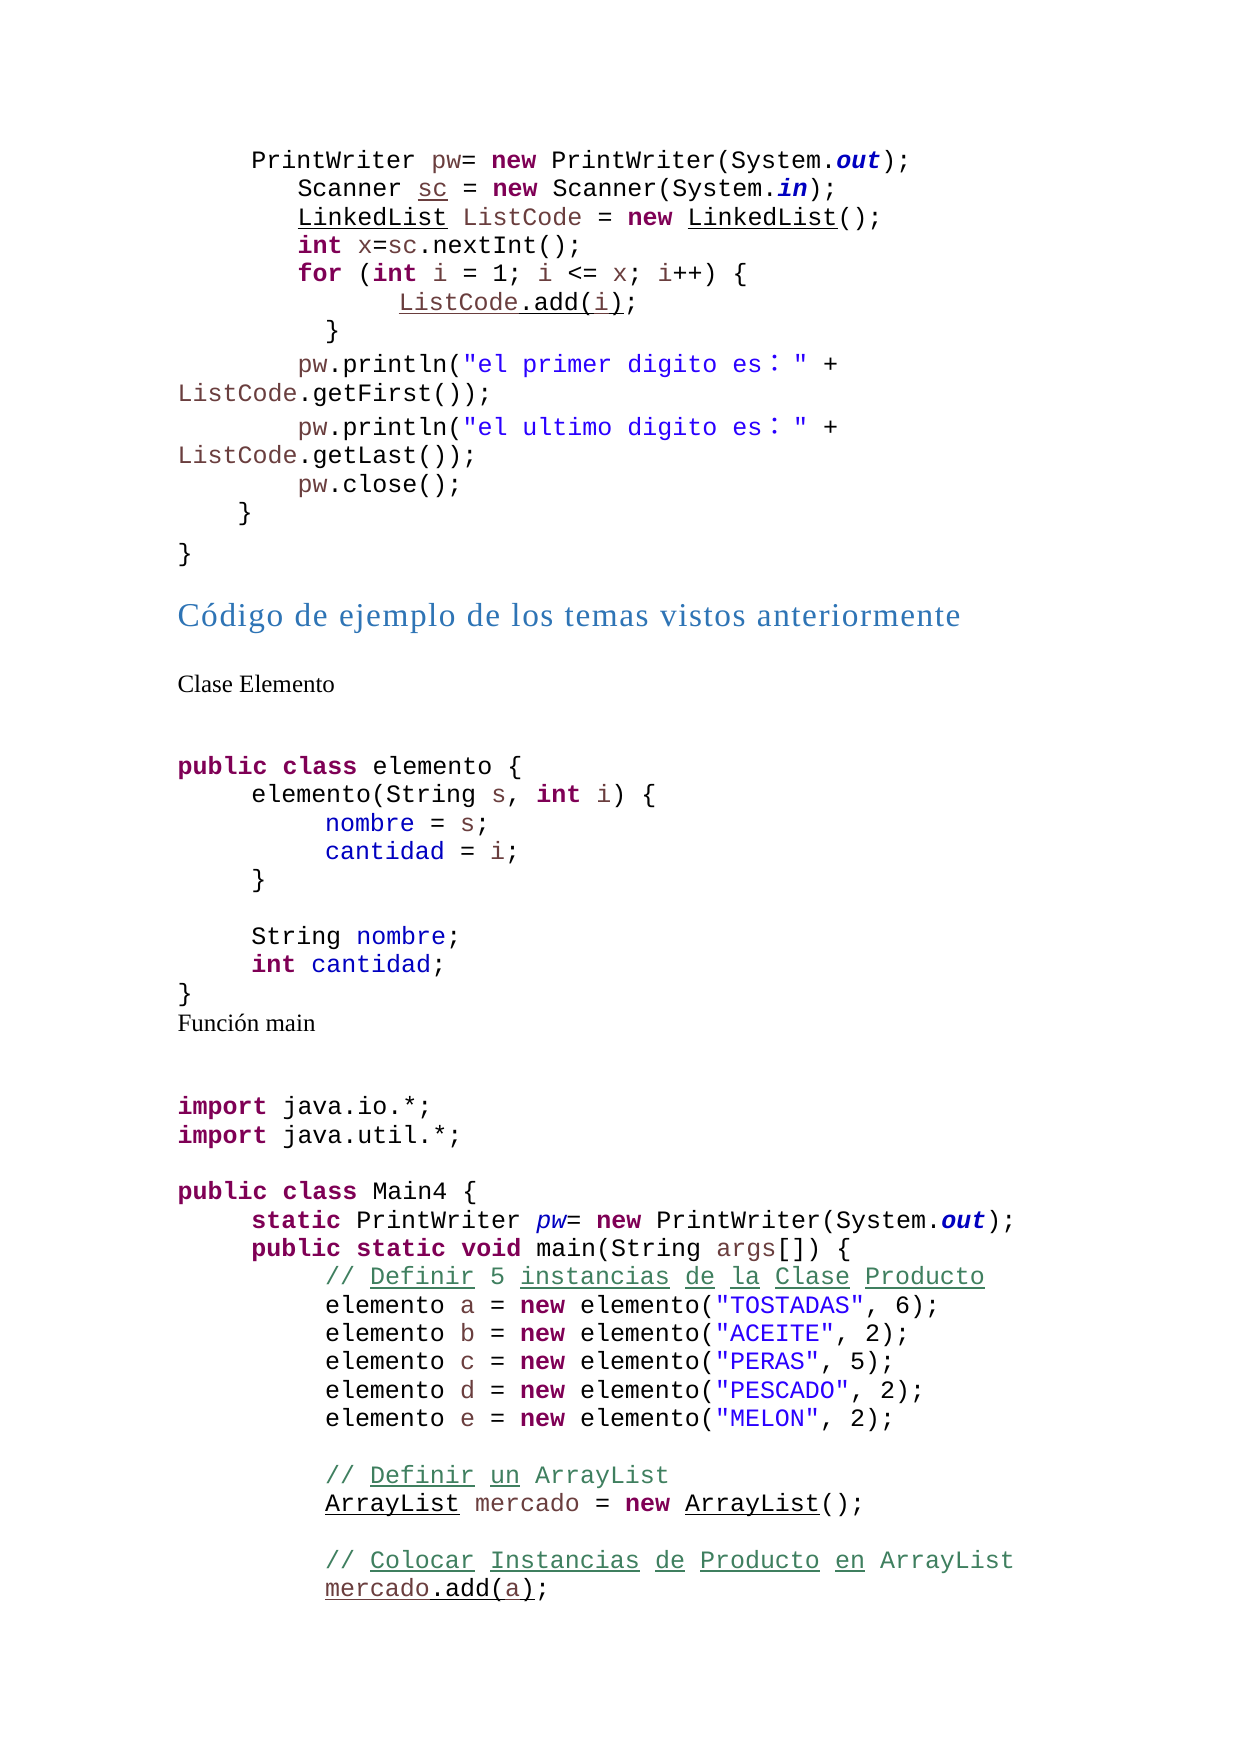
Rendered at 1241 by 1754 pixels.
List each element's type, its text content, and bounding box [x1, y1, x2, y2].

text nombre = s; [177, 810, 1063, 838]
text elemento e = new elemento("MELON", 2); [177, 1406, 1063, 1434]
text String nombre; [177, 923, 1063, 952]
text Clase Elemento [177, 669, 1063, 698]
text ListCode.add(i); [177, 289, 1063, 318]
text public class elemento { [177, 753, 1063, 782]
text ArrayList mercado = new ArrayList(); [177, 1491, 1063, 1519]
text elemento a = new elemento("TOSTADAS", 6); [177, 1292, 1063, 1321]
text pw.println("el primer digito es： " + ListCode.getFirst()); [177, 346, 1063, 408]
text } [177, 499, 1063, 528]
text } [177, 980, 1063, 1008]
text } [177, 540, 1063, 569]
text Función main [177, 1008, 1063, 1037]
text import java.io.*; [177, 1094, 1063, 1122]
text Scanner sc = new Scanner(System.in); [177, 176, 1063, 204]
text } [177, 318, 1063, 346]
text import java.util.*; [177, 1122, 1063, 1151]
text } [177, 867, 1063, 895]
text static PrintWriter pw= new PrintWriter(System.out); [177, 1207, 1063, 1236]
text pw.close(); [177, 471, 1063, 499]
text cantidad = i; [177, 838, 1063, 867]
text public class Main4 { [177, 1179, 1063, 1207]
text for (int i = 1; i <= x; i++) { [177, 261, 1063, 289]
text elemento(String s, int i) { [177, 782, 1063, 810]
text PrintWriter pw= new PrintWriter(System.out); [177, 148, 1063, 176]
text // Definir 5 instancias de la Clase Producto [177, 1264, 1063, 1292]
text public static void main(String args[]) { [177, 1236, 1063, 1264]
text elemento c = new elemento("PERAS", 5); [177, 1349, 1063, 1377]
text elemento b = new elemento("ACEITE", 2); [177, 1321, 1063, 1349]
text int x=sc.nextInt(); [177, 233, 1063, 261]
text elemento d = new elemento("PESCADO", 2); [177, 1377, 1063, 1406]
text pw.println("el ultimo digito es： " + ListCode.getLast()); [177, 408, 1063, 471]
text mercado.add(a); [177, 1576, 1063, 1604]
text // Definir un ArrayList [177, 1462, 1063, 1491]
subtitle Código de ejemplo de los temas vistos anteriormente [177, 595, 1063, 634]
text LinkedList ListCode = new LinkedList(); [177, 204, 1063, 233]
text int cantidad; [177, 952, 1063, 980]
text // Colocar Instancias de Producto en ArrayList [177, 1547, 1063, 1576]
